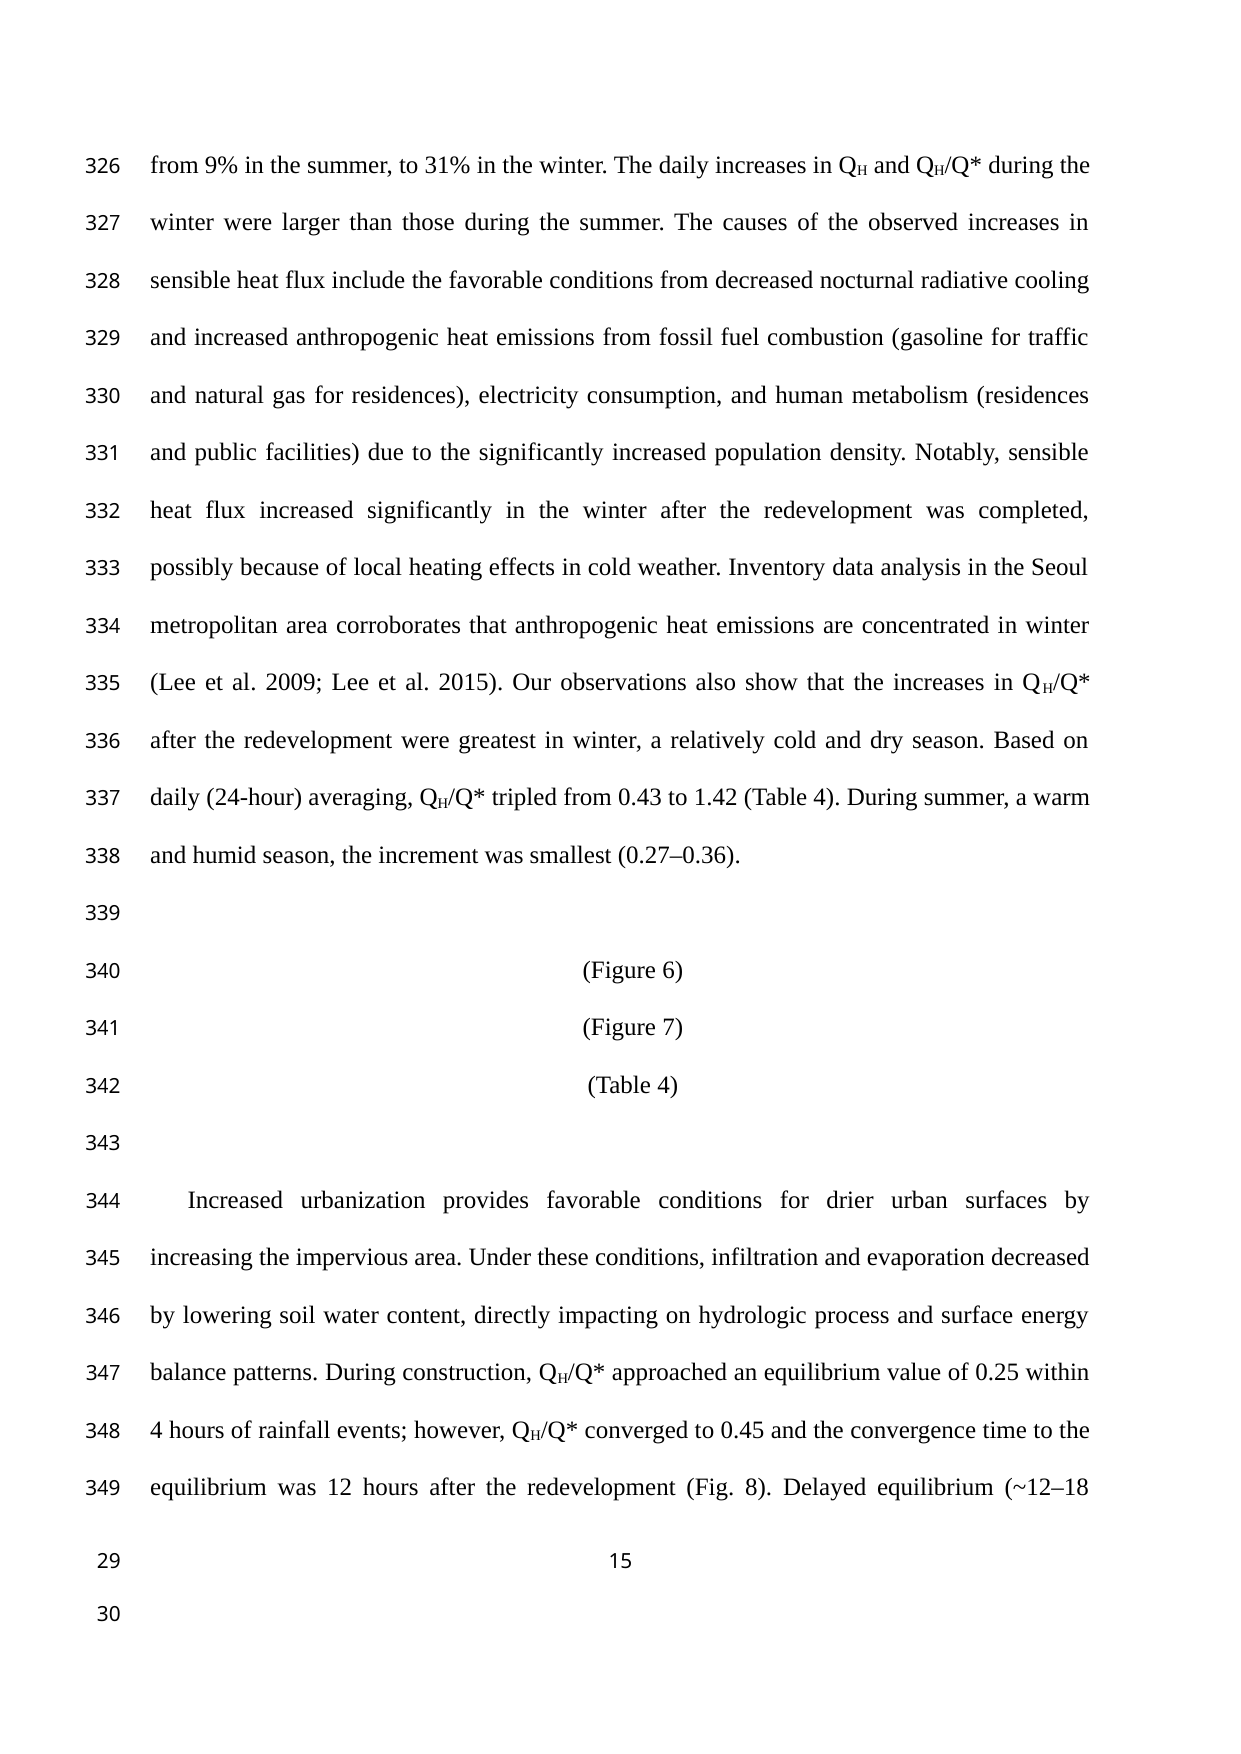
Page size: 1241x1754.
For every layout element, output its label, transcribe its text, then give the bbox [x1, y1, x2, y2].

text (Table 4) [150, 1070, 1090, 1099]
text (Figure 7) [150, 1012, 1090, 1041]
text (Figure 6) [150, 955, 1090, 984]
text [150, 1185, 1090, 1501]
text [150, 150, 1090, 869]
